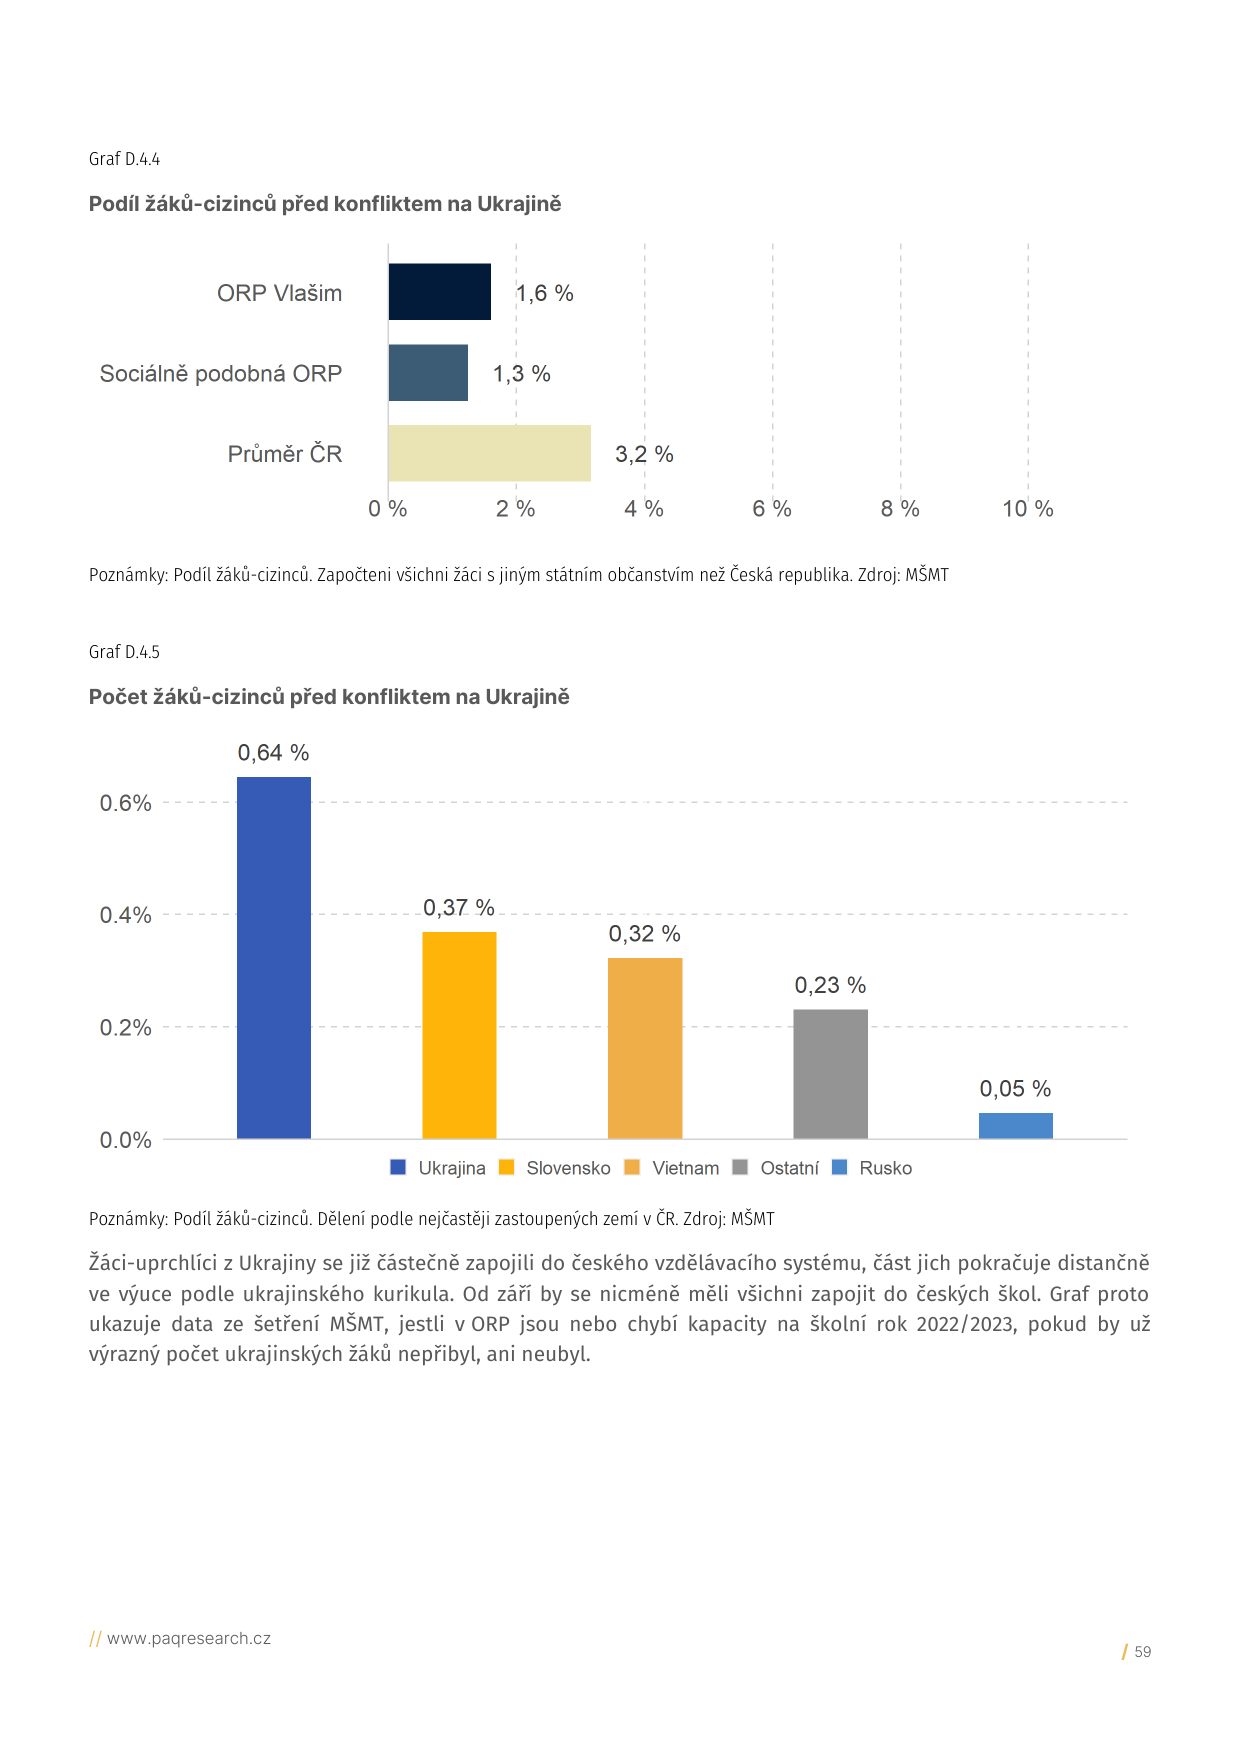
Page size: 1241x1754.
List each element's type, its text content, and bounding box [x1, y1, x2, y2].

text Poznámky: Podíl žáků-cizinců. Dělení podle nejčastěji zastoupených zemí v ČR. Zdroj: MŠMT [89, 1208, 1152, 1230]
picture [88, 216, 1139, 548]
text Poznámky: Podíl žáků-cizinců. Započteni všichni žáci s jiným státním občanstvím než Česká republika. Zdroj: MŠMT [89, 564, 1152, 587]
text Počet žáků-cizinců před konfliktem na Ukrajině [89, 679, 1152, 709]
text Žáci-uprchlíci z Ukrajiny se již částečně zapojili do českého vzdělávacího systému, část jich pokračuje distančně ve výuce podle ukrajinského kurikula. Od září by se nicméně měli všichni zapojit do českých škol. Graf proto ukazuje data ze šetření MŠMT, jestli v ORP jsou nebo chybí kapacity na školní rok 2022/2023, pokud by už výrazný počet ukrajinských žáků nepřibyl, ani neubyl. [89, 1246, 1152, 1367]
text Graf D.4.5 [89, 641, 1152, 663]
text Graf D.4.4 [89, 148, 1152, 170]
text Podíl žáků-cizinců před konfliktem na Ukrajině [89, 186, 1152, 216]
picture [88, 709, 1139, 1191]
